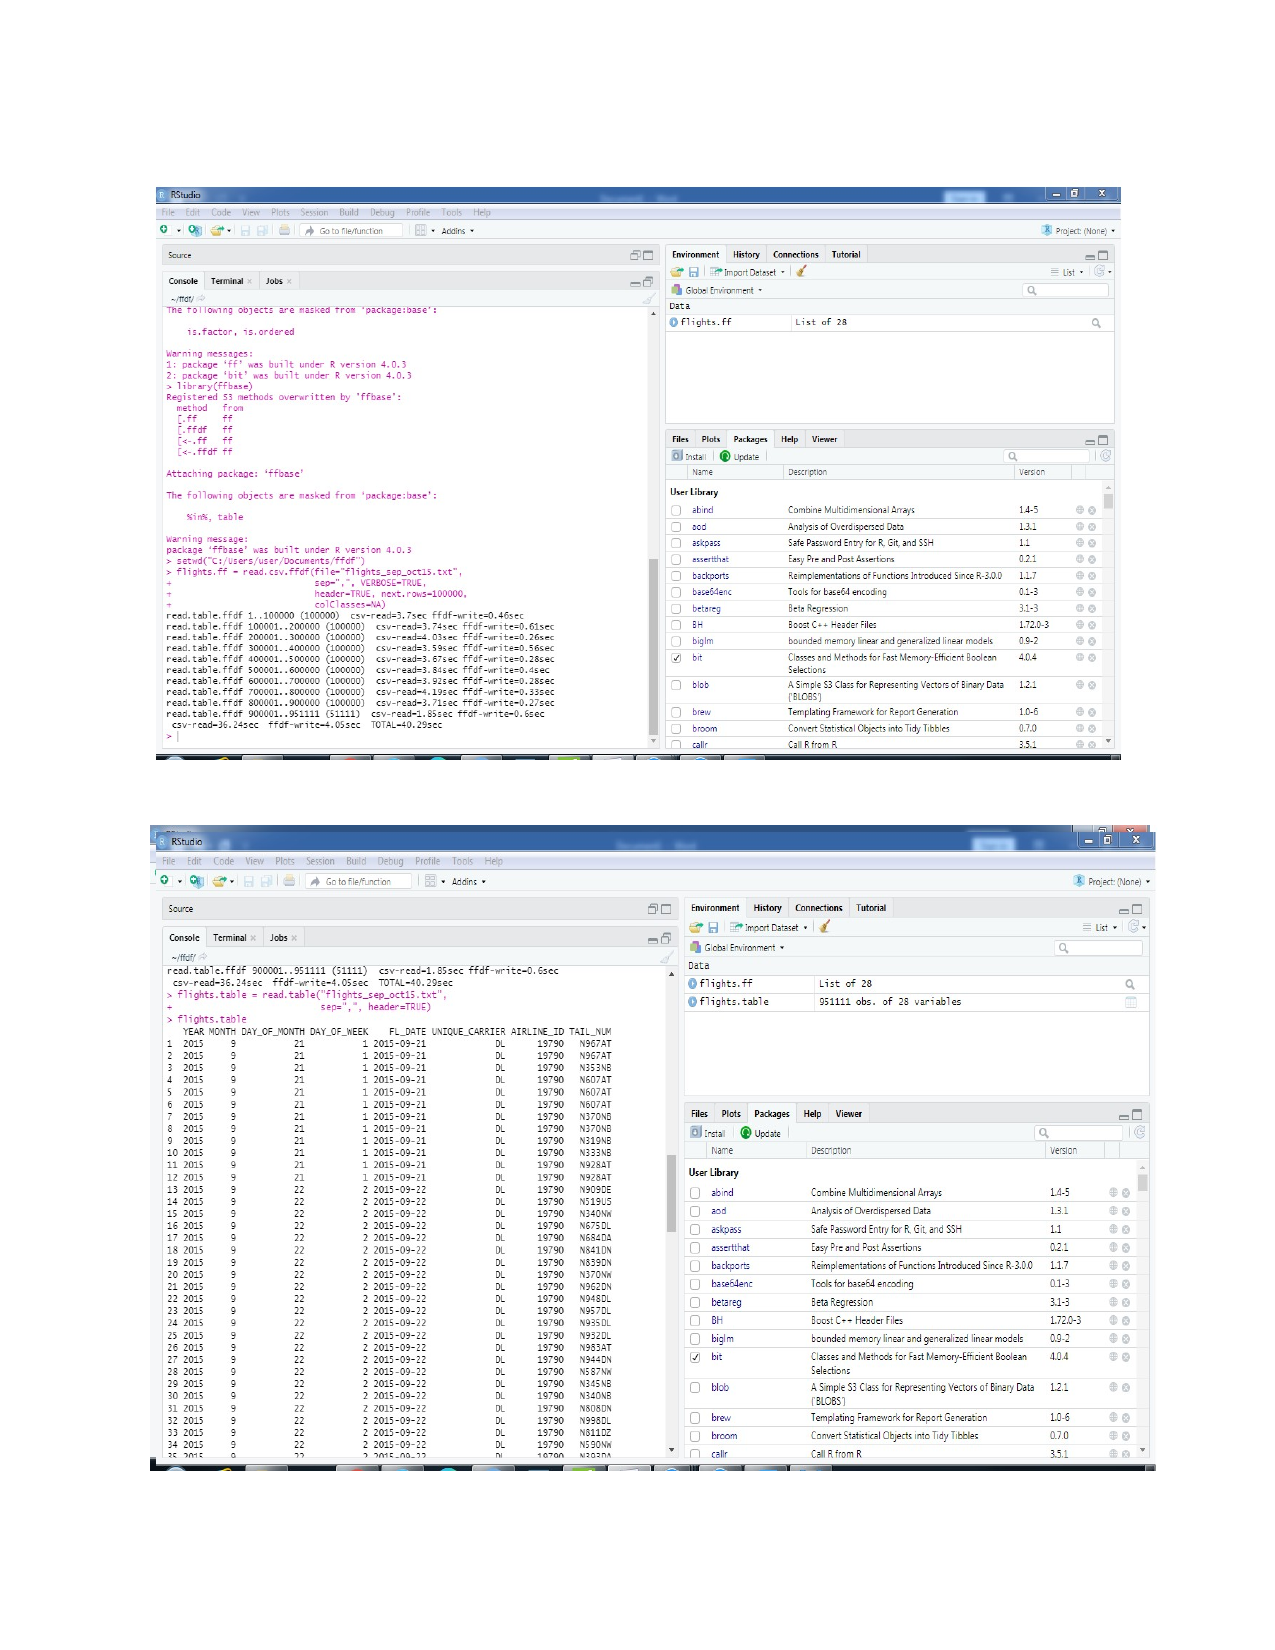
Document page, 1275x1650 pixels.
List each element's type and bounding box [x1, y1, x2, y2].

picture [150, 825, 1161, 1471]
picture [150, 180, 1125, 760]
